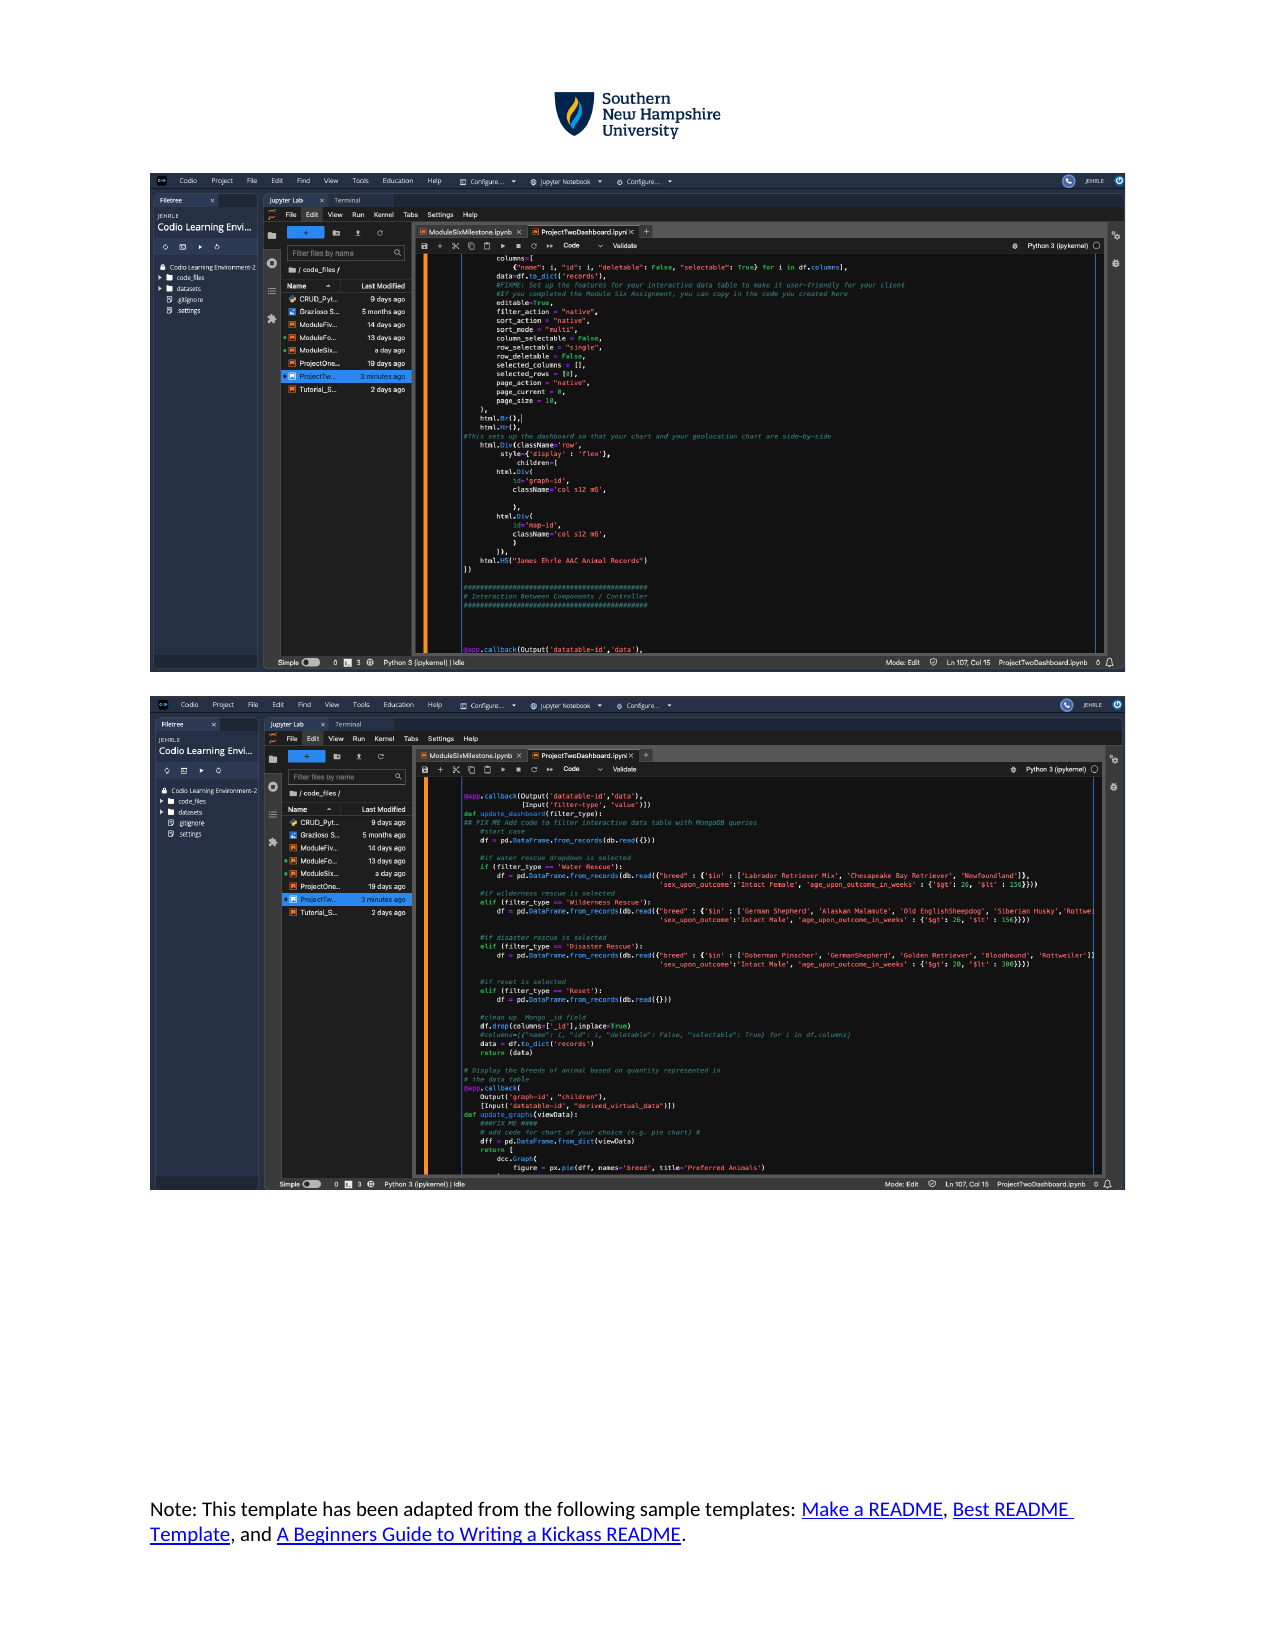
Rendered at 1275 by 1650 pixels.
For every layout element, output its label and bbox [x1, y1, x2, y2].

picture [150, 173, 1125, 672]
picture [546, 75, 729, 154]
picture [150, 696, 1125, 1190]
